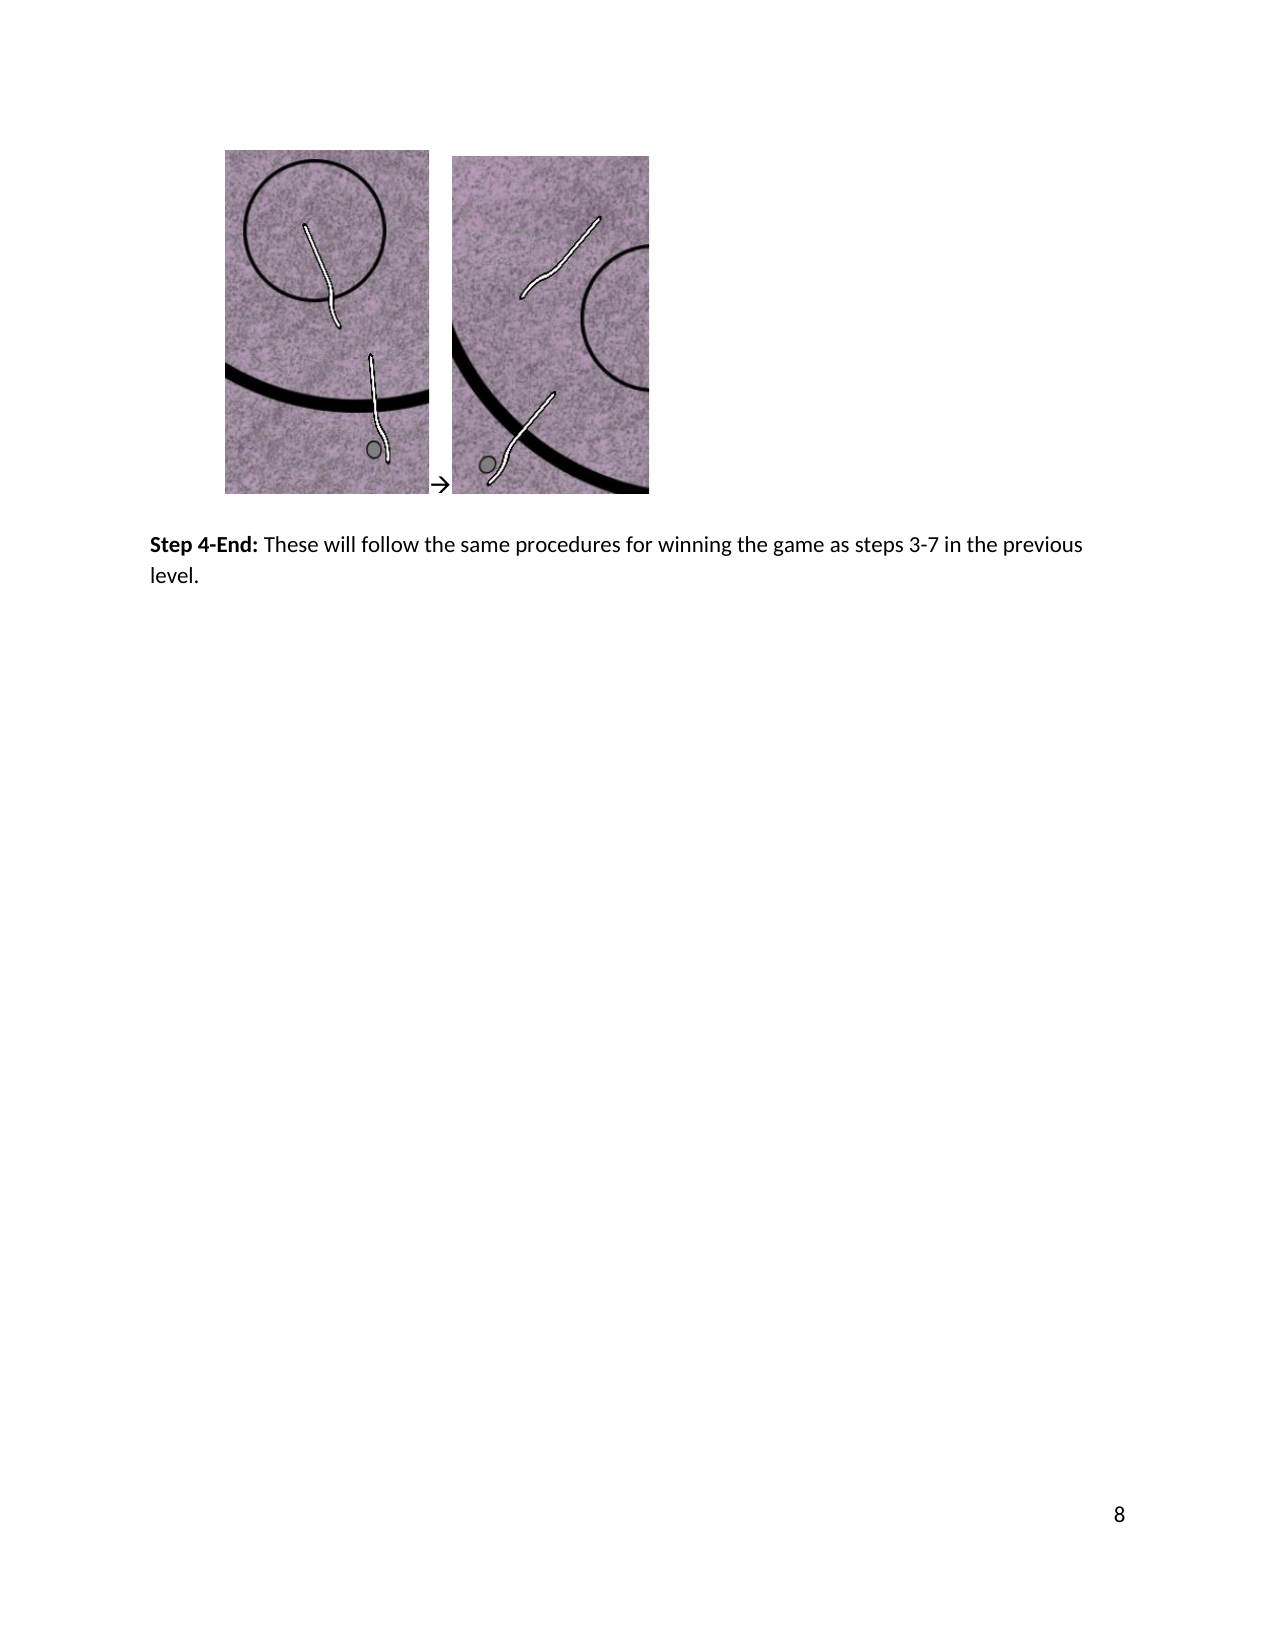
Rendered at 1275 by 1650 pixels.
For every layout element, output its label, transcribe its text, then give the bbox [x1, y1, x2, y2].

picture [452, 156, 650, 494]
picture [225, 150, 430, 494]
text Step 4-End: These will follow the same procedures for winning the game as steps 3-7 in the previous level. [150, 531, 1125, 589]
